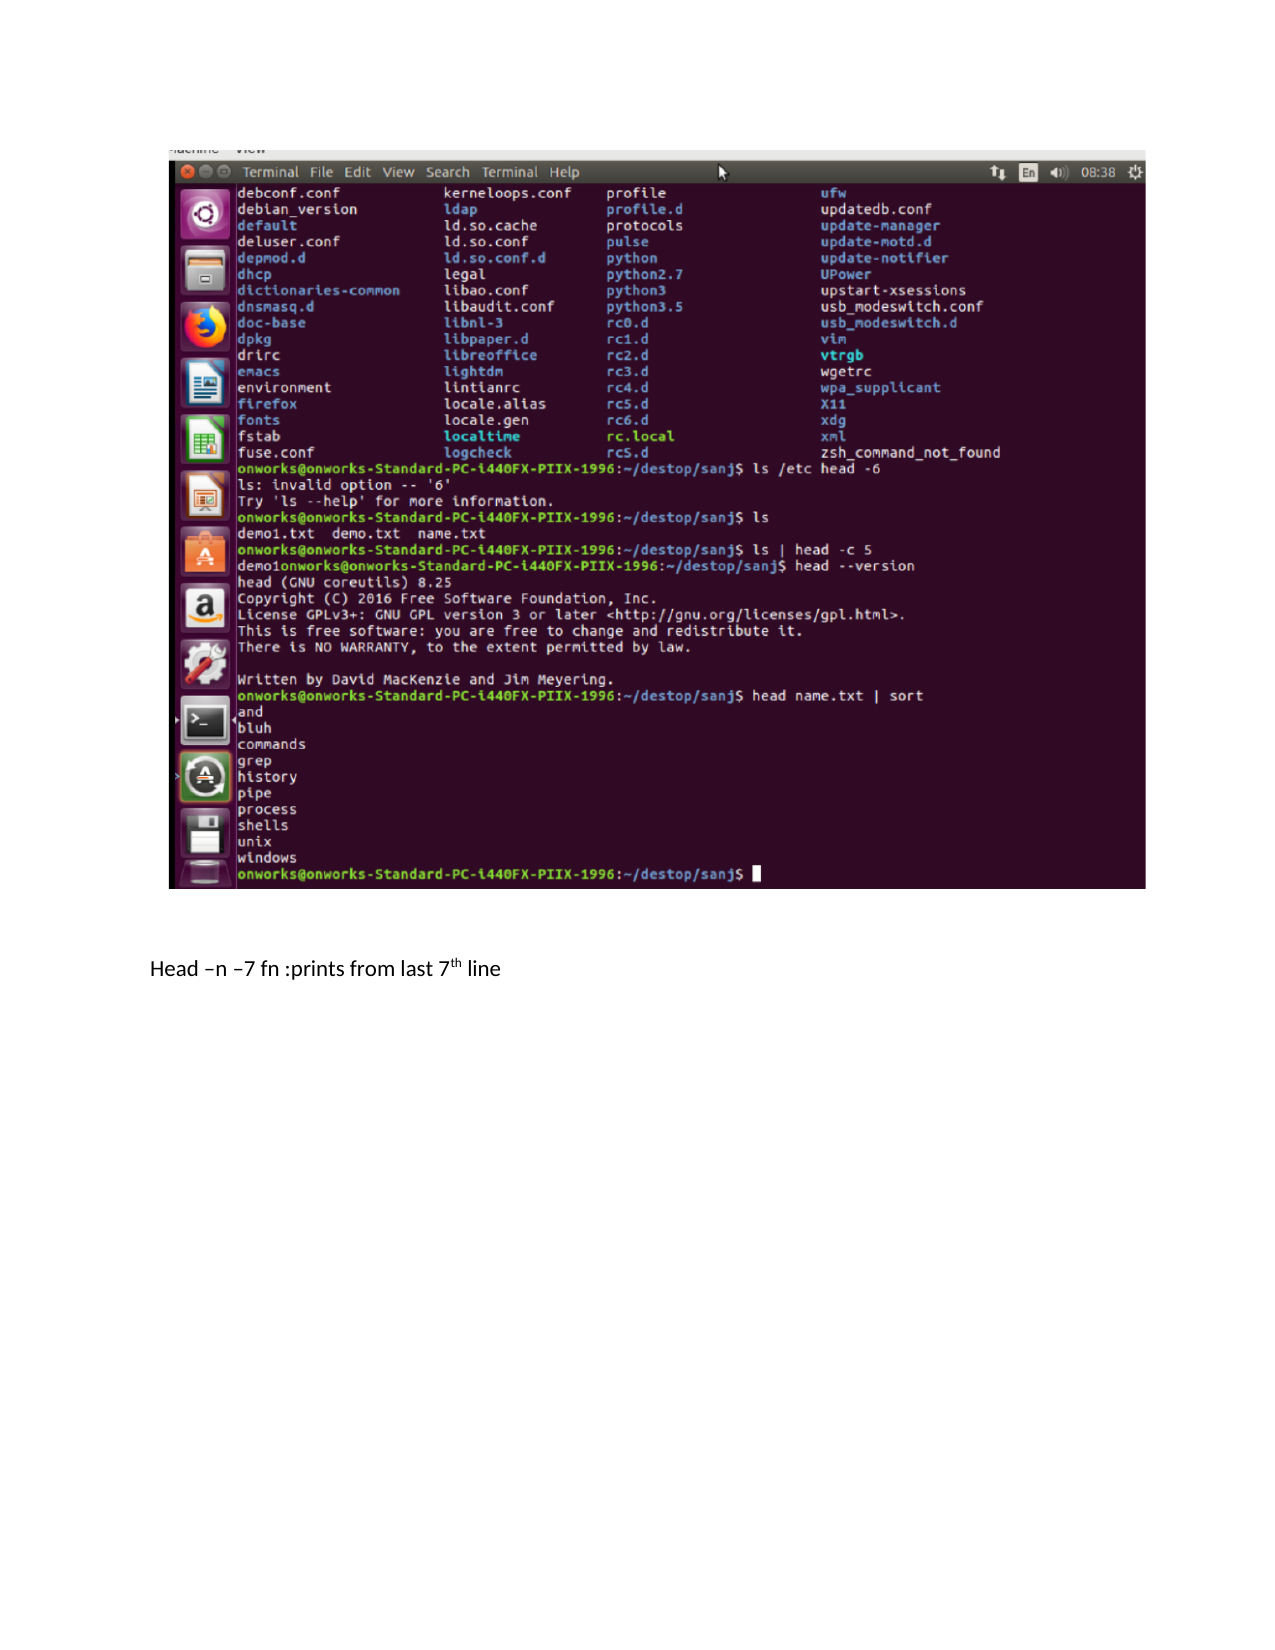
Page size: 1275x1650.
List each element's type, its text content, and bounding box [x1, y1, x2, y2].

text Head –n –7 fn :prints from last 7th line [150, 954, 1125, 982]
